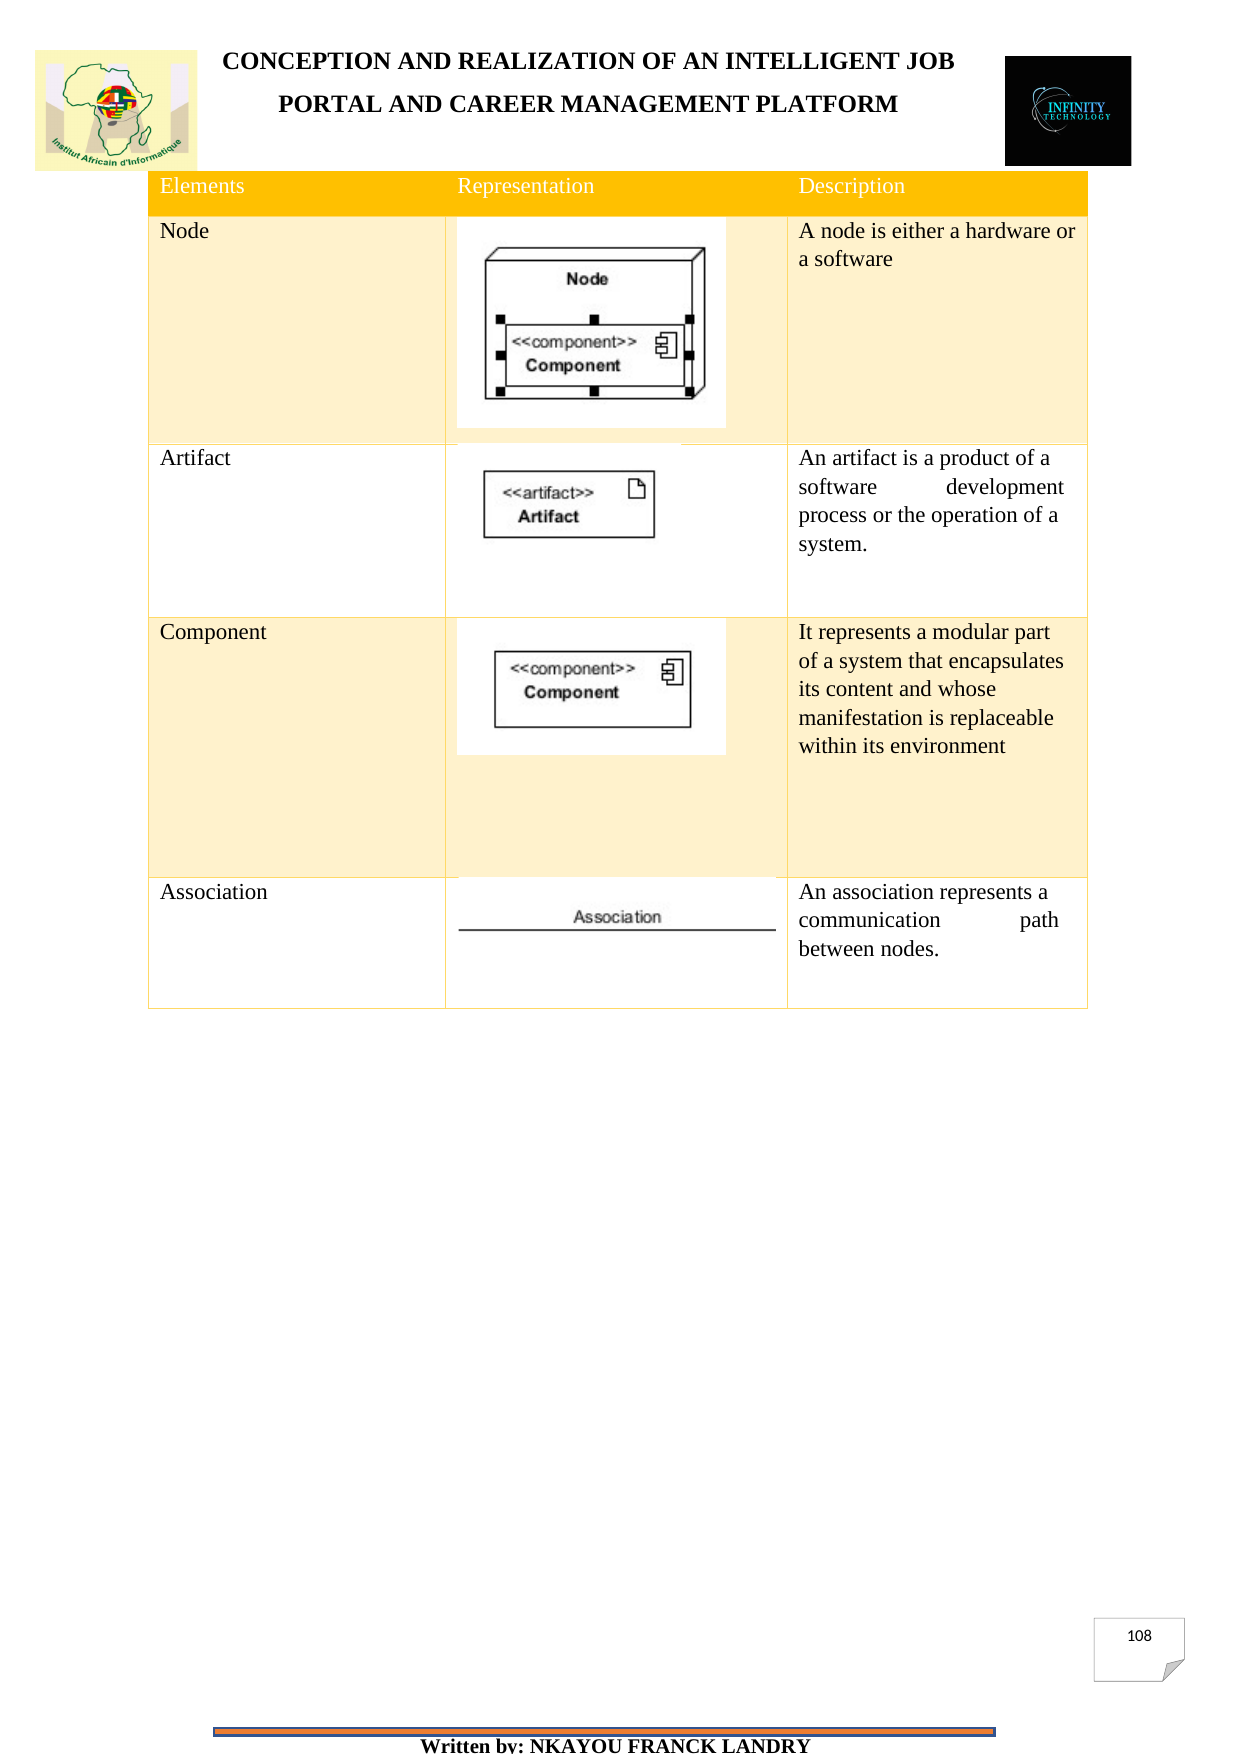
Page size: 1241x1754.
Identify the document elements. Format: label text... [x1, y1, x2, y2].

picture [457, 618, 726, 755]
table_cell [446, 445, 787, 617]
table_header Elements [149, 172, 445, 216]
picture [1005, 56, 1132, 166]
table_cell [446, 618, 787, 877]
picture [458, 877, 776, 963]
table_header Description [788, 172, 1087, 216]
picture [457, 444, 682, 562]
table_cell It represents a modular part of a system that encapsulates its content and whose manifestation is replaceable within its environment [788, 618, 1087, 877]
picture [457, 217, 726, 428]
table_cell [446, 878, 787, 1007]
table_cell A node is either a hardware or a software [788, 217, 1087, 443]
table_cell Node [149, 217, 445, 443]
table_header Representation [446, 172, 787, 216]
table_cell Artifact [149, 445, 445, 617]
table_cell An association represents a communication path between nodes. [788, 878, 1087, 1007]
table_cell [446, 217, 787, 443]
table_cell An artifact is a product of a software development process or the operation of a system. [788, 445, 1087, 617]
table_cell Association [149, 878, 445, 1007]
picture [35, 50, 198, 171]
table_cell Component [149, 618, 445, 877]
